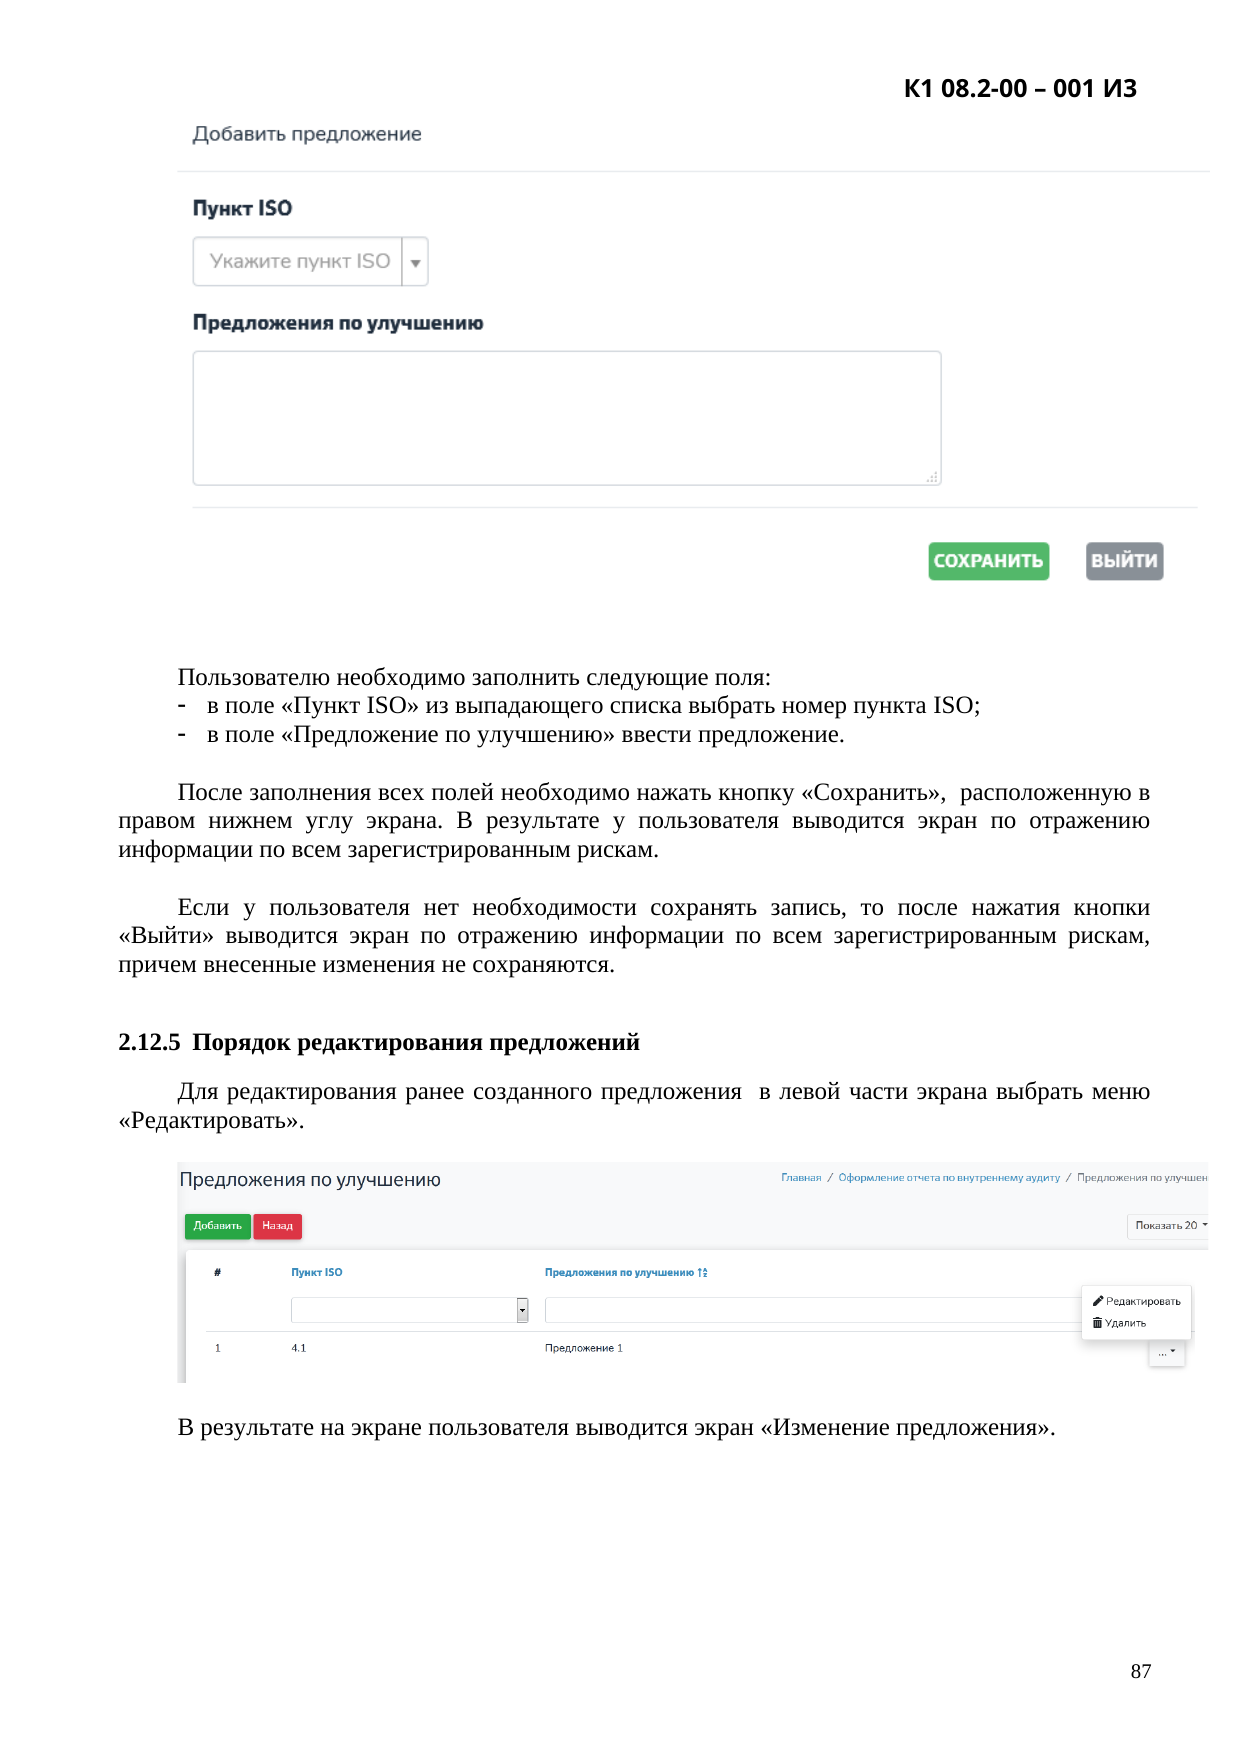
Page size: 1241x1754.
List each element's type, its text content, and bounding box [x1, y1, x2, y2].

text Для редактирования ранее созданного предложения в левой части экрана выбрать меню «Редактировать». [118, 1076, 1152, 1134]
text В результате на экране пользователя выводится экран «Изменение предложения». [118, 1412, 1152, 1441]
picture [177, 1162, 1209, 1383]
text Если у пользователя нет необходимости сохранять запись, то после нажатия кнопки «Выйти» выводится экран по отражению информации по всем зарегистрированным рискам, причем внесенные изменения не сохраняются. [118, 892, 1152, 978]
text После заполнения всех полей необходимо нажать кнопку «Сохранить», расположенную в правом нижнем углу экрана. В результате у пользователя выводится экран по отражению информации по всем зарегистрированным рискам. [118, 777, 1152, 863]
subtitle Порядок редактирования предложений [118, 1027, 1152, 1056]
list в поле «Предложение по улучшению» ввести предложение. [118, 719, 1152, 748]
text Пользователю необходимо заполнить следующие поля: [118, 662, 1152, 691]
picture [177, 105, 1210, 633]
list в поле «Пункт ISO» из выпадающего списка выбрать номер пункта ISO; [118, 691, 1152, 719]
